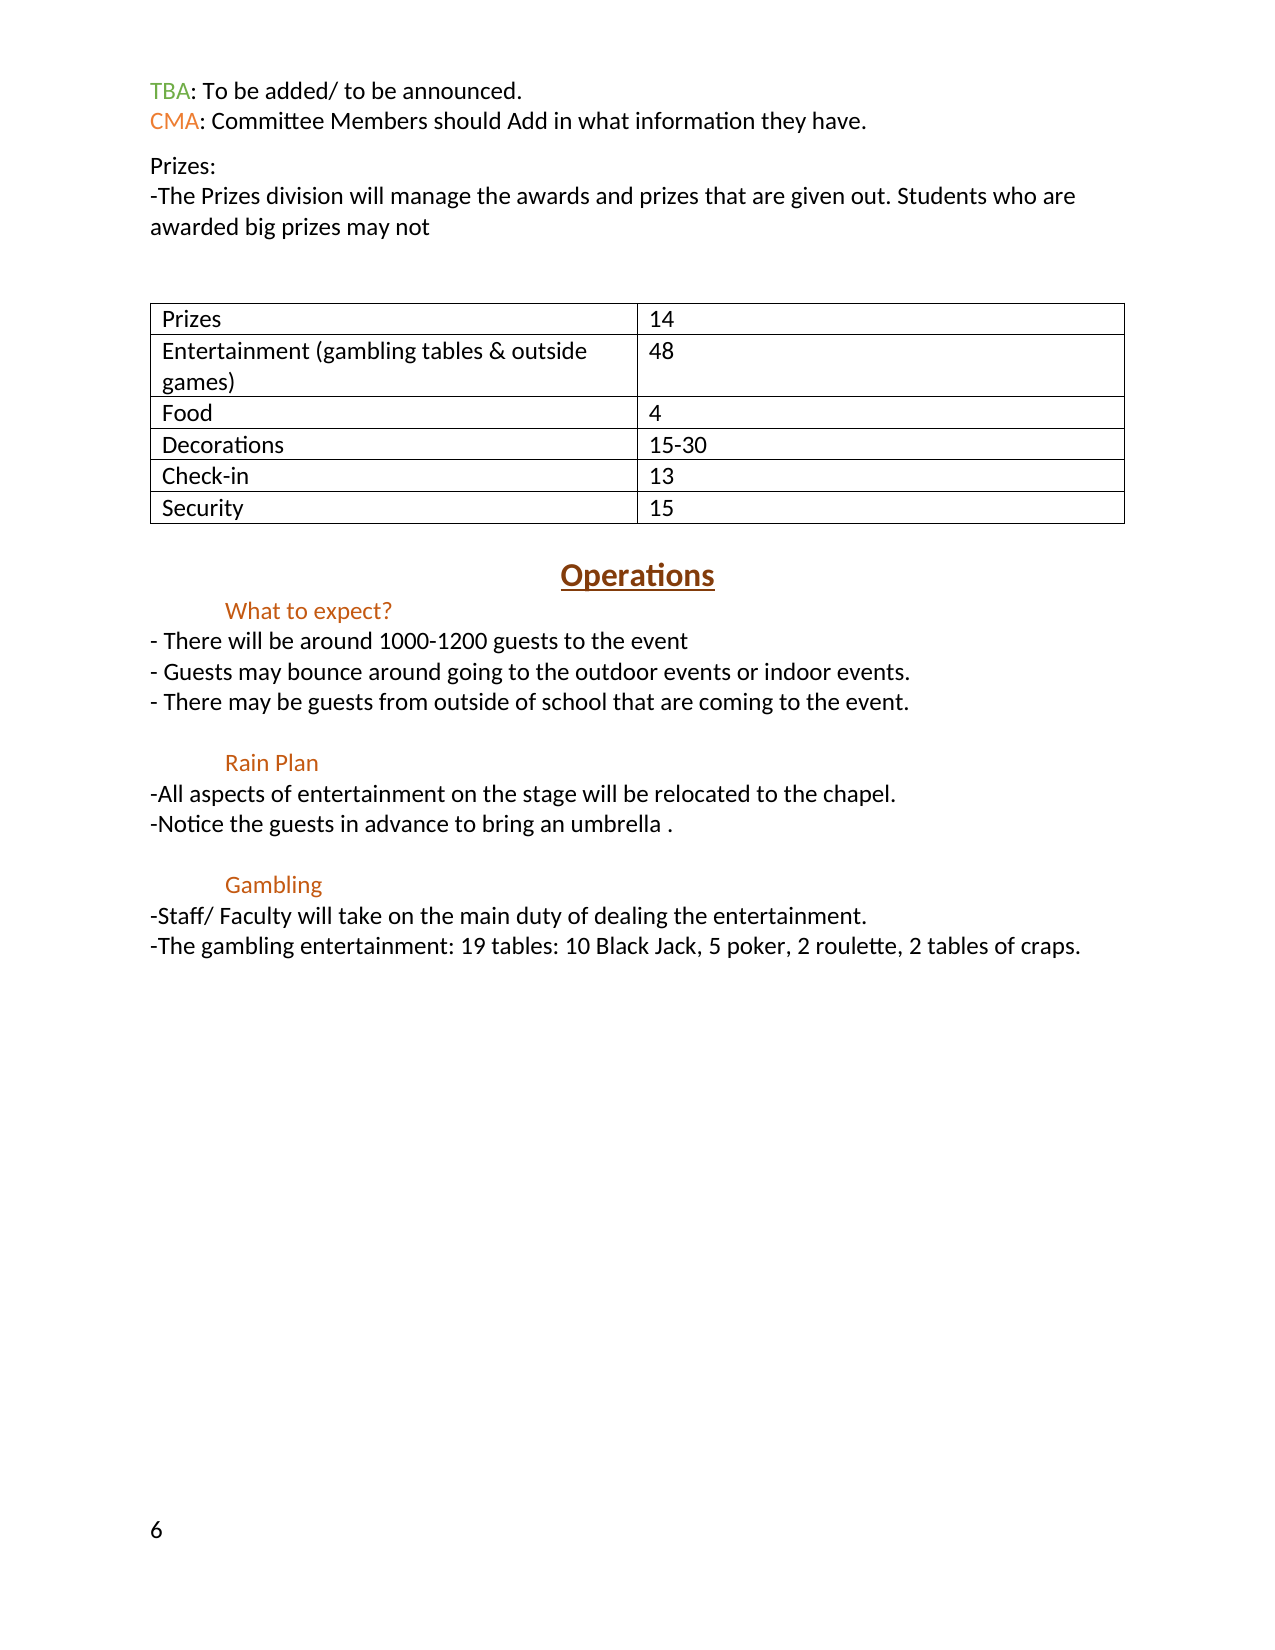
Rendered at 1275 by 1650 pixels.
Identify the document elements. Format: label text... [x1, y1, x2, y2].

table_header 14 [638, 304, 1124, 334]
table_cell 4 [638, 397, 1124, 428]
text - There may be guests from outside of school that are coming to the event. [150, 686, 1125, 717]
text Rain Plan [150, 747, 1125, 778]
text -Notice the guests in advance to bring an umbrella . [150, 808, 1125, 839]
table_cell Decorations [151, 429, 637, 459]
text -Staff/ Faculty will take on the main duty of dealing the entertainment. [150, 900, 1125, 931]
text - Guests may bounce around going to the outdoor events or indoor events. [150, 656, 1125, 686]
table_cell 15 [638, 492, 1124, 522]
text -All aspects of entertainment on the stage will be relocated to the chapel. [150, 778, 1125, 808]
table_cell 48 [638, 335, 1124, 396]
text - There will be around 1000-1200 guests to the event [150, 625, 1125, 656]
table_cell Food [151, 397, 637, 428]
table_header Prizes [151, 304, 637, 334]
text Operations [150, 554, 1125, 595]
table_cell Entertainment (gambling tables & outside games) [151, 335, 637, 396]
text Prizes: [150, 150, 1125, 181]
text What to expect? [150, 595, 1125, 625]
table_cell Check-in [151, 460, 637, 491]
table_cell 15-30 [638, 429, 1124, 459]
text -The Prizes division will manage the awards and prizes that are given out. Students who are awarded big prizes may not [150, 181, 1125, 242]
table_cell Security [151, 492, 637, 522]
text -The gambling entertainment: 19 tables: 10 Black Jack, 5 poker, 2 roulette, 2 tables of craps. [150, 931, 1125, 961]
text Gambling [150, 869, 1125, 900]
table_cell 13 [638, 460, 1124, 491]
